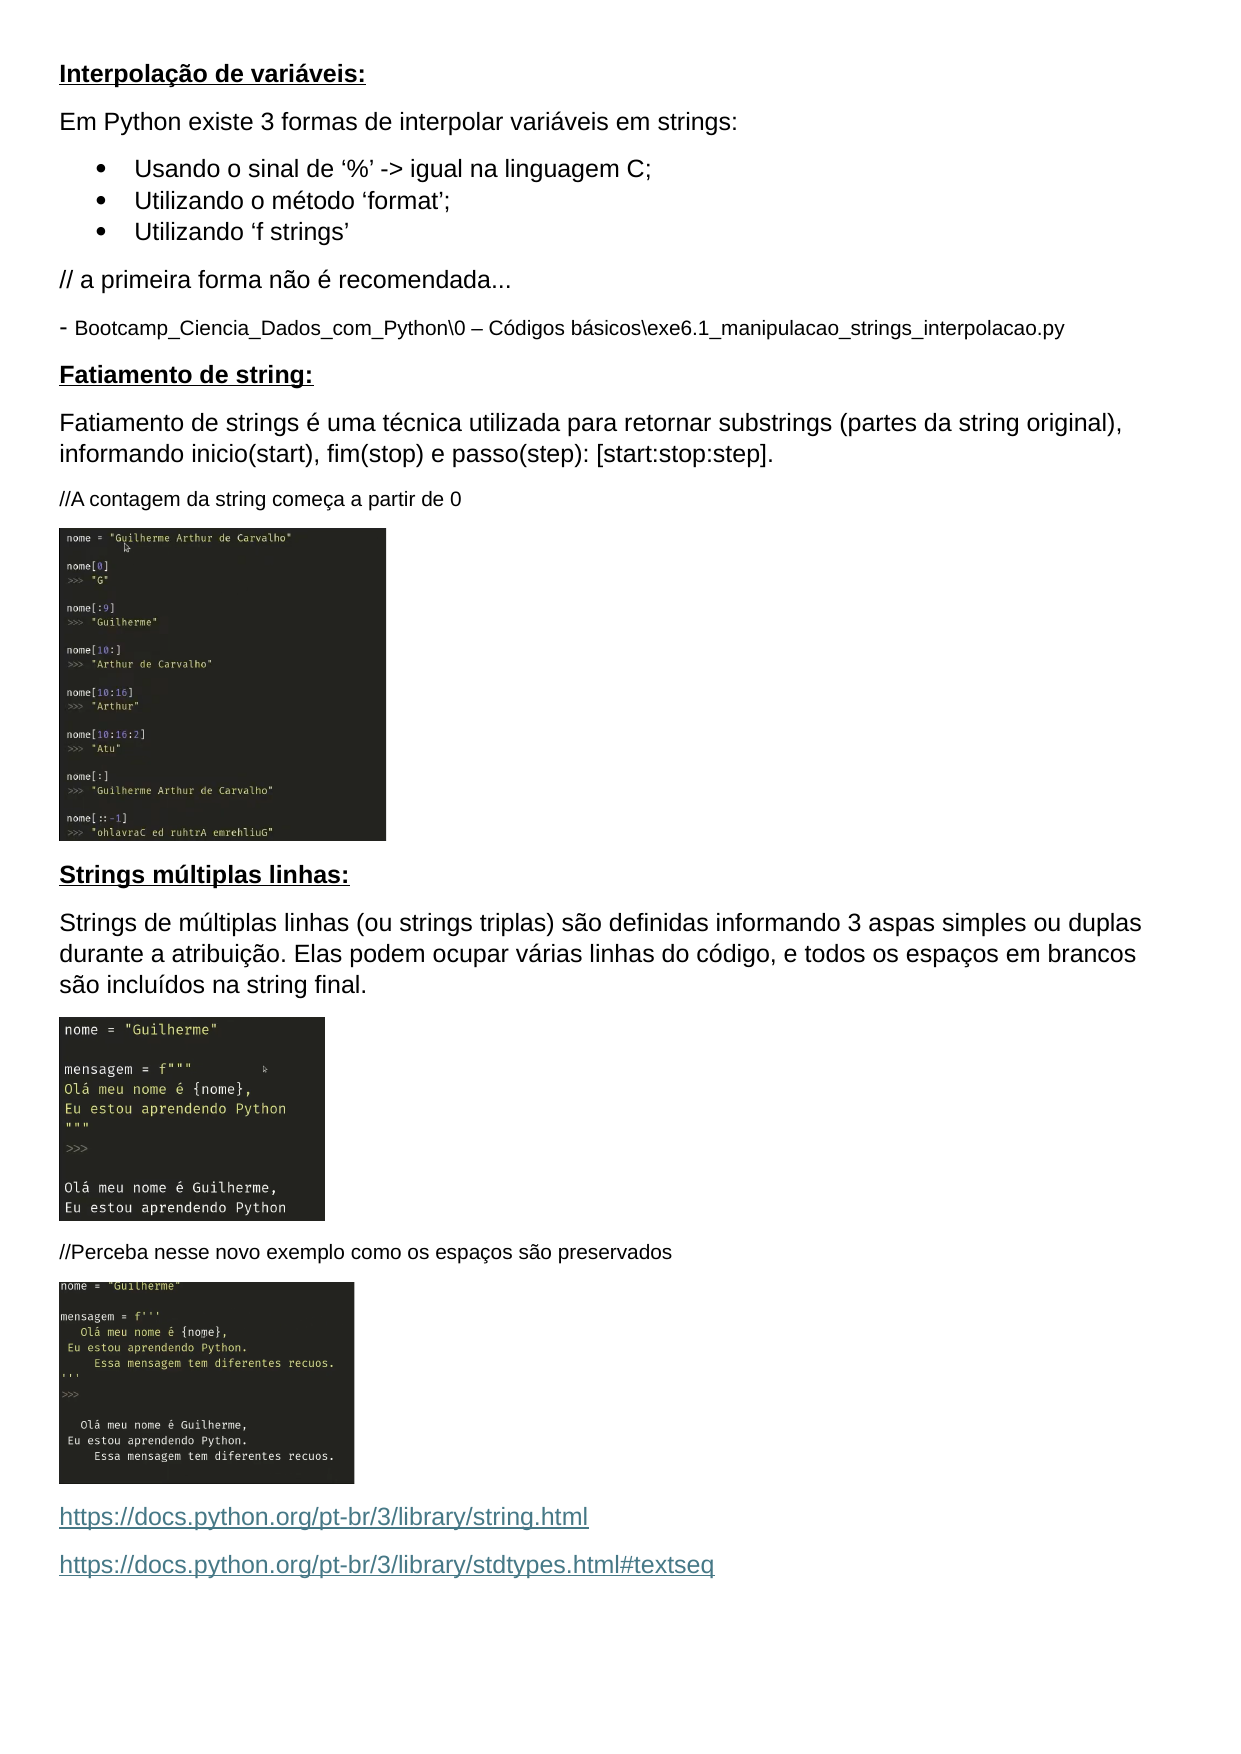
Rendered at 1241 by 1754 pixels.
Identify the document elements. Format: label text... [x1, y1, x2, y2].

text //A contagem da string começa a partir de 0 [59, 486, 1181, 510]
text Strings de múltiplas linhas (ou strings triplas) são definidas informando 3 aspas simples ou duplas durante a atribuição. Elas podem ocupar várias linhas do código, e todos os espaços em brancos são incluídos na string final. [59, 908, 1181, 998]
picture [59, 1282, 355, 1484]
text //Perceba nesse novo exemplo como os espaços são preservados [59, 1239, 1181, 1263]
picture [59, 1017, 325, 1221]
text // a primeira forma não é recomendada... [59, 264, 1181, 293]
text Strings múltiplas linhas: [59, 860, 1181, 889]
picture [59, 528, 387, 841]
text https://docs.python.org/pt-br/3/library/stdtypes.html#textseq [59, 1550, 1181, 1579]
list Utilizando o método ‘format’; [97, 186, 1181, 214]
text https://docs.python.org/pt-br/3/library/string.html [59, 1502, 1181, 1531]
text Fatiamento de string: [59, 360, 1181, 389]
list Utilizando ‘f strings’ [97, 217, 1181, 246]
text Interpolação de variáveis: [59, 59, 1181, 88]
list Usando o sinal de ‘%’ -> igual na linguagem C; [97, 154, 1181, 183]
text Fatiamento de strings é uma técnica utilizada para retornar substrings (partes da string original), informando inicio(start), fim(stop) e passo(step): [start:stop:step]. [59, 408, 1181, 467]
text - Bootcamp_Ciencia_Dados_com_Python\0 – Códigos básicos\exe6.1_manipulacao_strings_interpolacao.py [59, 312, 1181, 341]
text Em Python existe 3 formas de interpolar variáveis em strings: [59, 107, 1181, 136]
